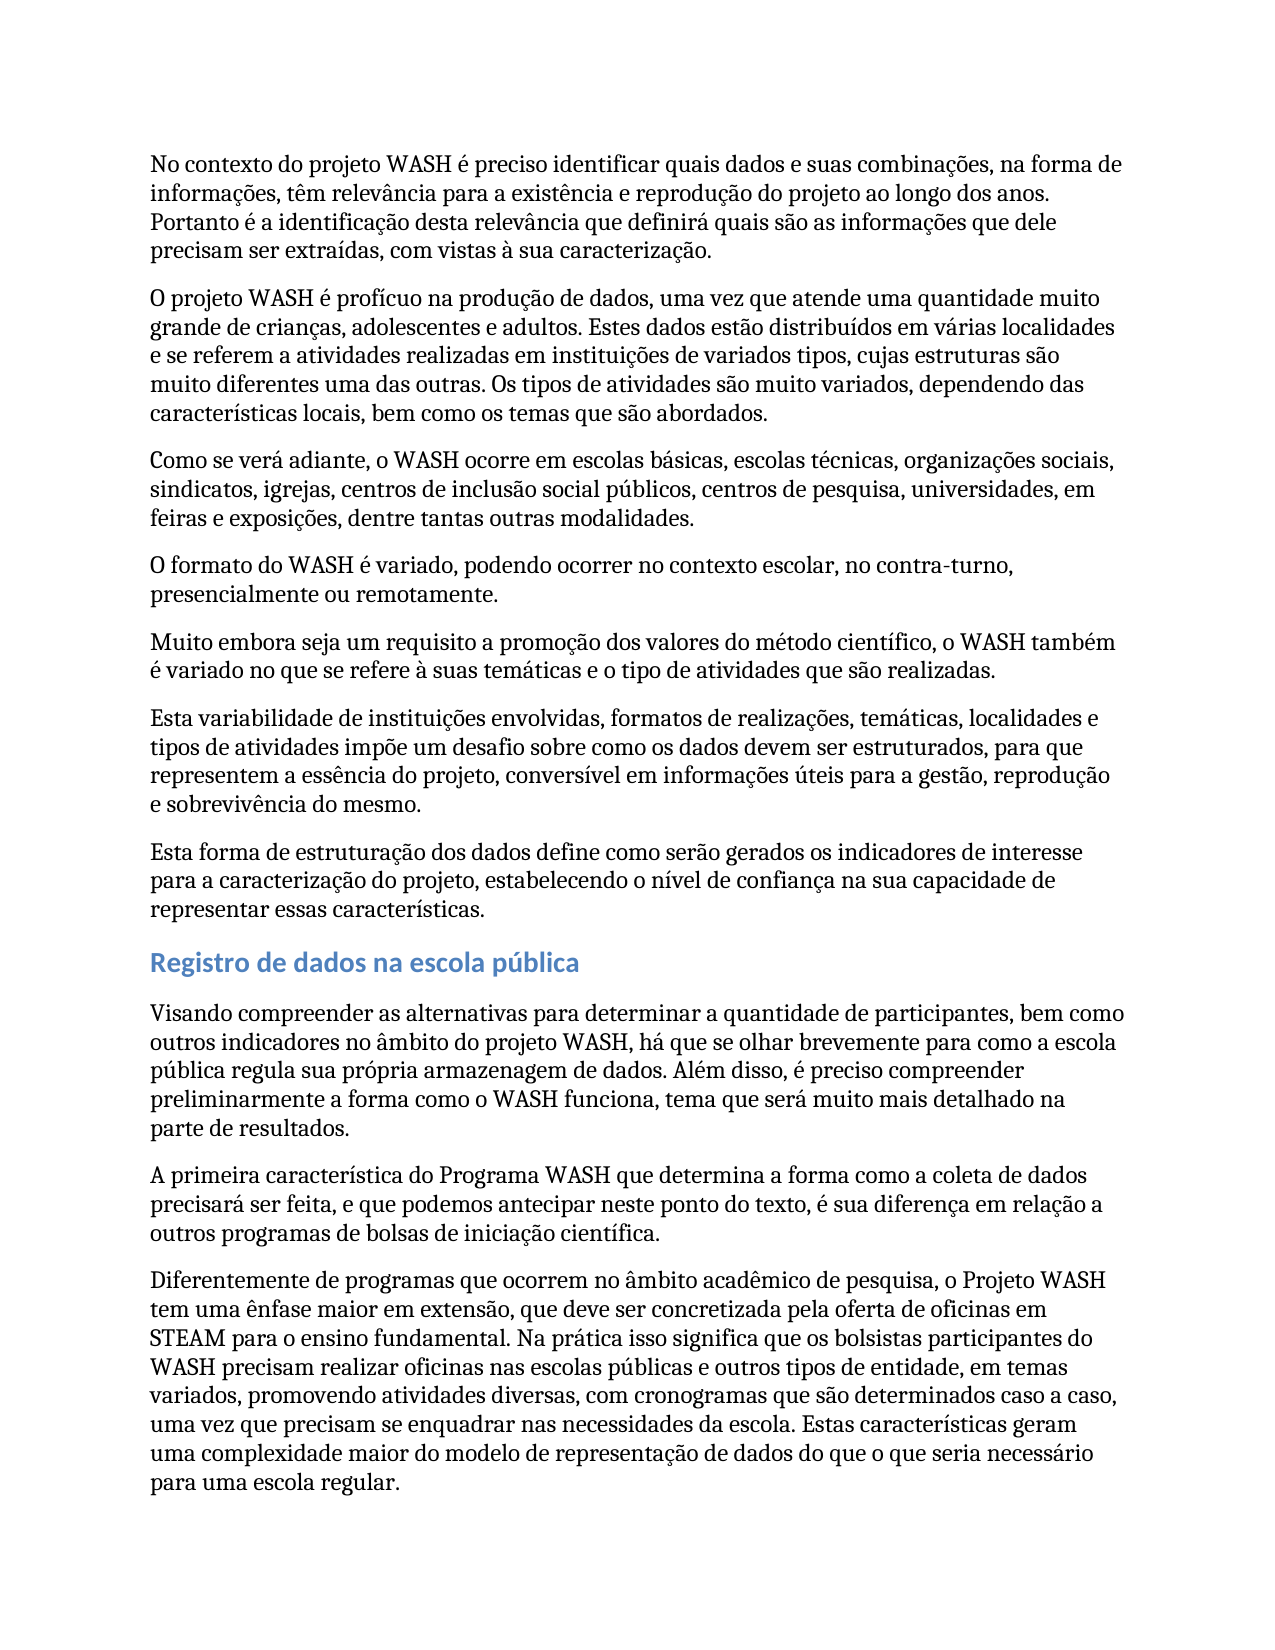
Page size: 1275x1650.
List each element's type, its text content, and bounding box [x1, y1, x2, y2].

text Muito embora seja um requisito a promoção dos valores do método científico, o WASH também é variado no que se refere à suas temáticas e o tipo de atividades que são realizadas. [150, 627, 1125, 685]
text O formato do WASH é variado, podendo ocorrer no contexto escolar, no contra-turno, presencialmente ou remotamente. [150, 551, 1125, 609]
text Esta variabilidade de instituições envolvidas, formatos de realizações, temáticas, localidades e tipos de atividades impõe um desafio sobre como os dados devem ser estruturados, para que representem a essência do projeto, conversível em informações úteis para a gestão, reprodução e sobrevivência do mesmo. [150, 704, 1125, 819]
subtitle Registro de dados na escola pública [150, 944, 1125, 980]
text O projeto WASH é profícuo na produção de dados, uma vez que atende uma quantidade muito grande de crianças, adolescentes e adultos. Estes dados estão distribuídos em várias localidades e se referem a atividades realizadas em instituições de variados tipos, cujas estruturas são muito diferentes uma das outras. Os tipos de atividades são muito variados, dependendo das características locais, bem como os temas que são abordados. [150, 284, 1125, 427]
text A primeira característica do Programa WASH que determina a forma como a coleta de dados precisará ser feita, e que podemos antecipar neste ponto do texto, é sua diferença em relação a outros programas de bolsas de iniciação científica. [150, 1161, 1125, 1248]
text Esta forma de estruturação dos dados define como serão gerados os indicadores de interesse para a caracterização do projeto, estabelecendo o nível de confiança na sua capacidade de representar essas características. [150, 837, 1125, 924]
text Diferentemente de programas que ocorrem no âmbito acadêmico de pesquisa, o Projeto WASH tem uma ênfase maior em extensão, que deve ser concretizada pela oferta de oficinas em STEAM para o ensino fundamental. Na prática isso significa que os bolsistas participantes do WASH precisam realizar oficinas nas escolas públicas e outros tipos de entidade, em temas variados, promovendo atividades diversas, com cronogramas que são determinados caso a caso, uma vez que precisam se enquadrar nas necessidades da escola. Estas características geram uma complexidade maior do modelo de representação de dados do que o que seria necessário para uma escola regular. [150, 1266, 1125, 1496]
text Como se verá adiante, o WASH ocorre em escolas básicas, escolas técnicas, organizações sociais, sindicatos, igrejas, centros de inclusão social públicos, centros de pesquisa, universidades, em feiras e exposições, dentre tantas outras modalidades. [150, 446, 1125, 532]
text Visando compreender as alternativas para determinar a quantidade de participantes, bem como outros indicadores no âmbito do projeto WASH, há que se olhar brevemente para como a escola pública regula sua própria armazenagem de dados. Além disso, é preciso compreender preliminarmente a forma como o WASH funciona, tema que será muito mais detalhado na parte de resultados. [150, 999, 1125, 1143]
text No contexto do projeto WASH é preciso identificar quais dados e suas combinações, na forma de informações, têm relevância para a existência e reprodução do projeto ao longo dos anos. Portanto é a identificação desta relevância que definirá quais são as informações que dele precisam ser extraídas, com vistas à sua caracterização. [150, 150, 1125, 265]
